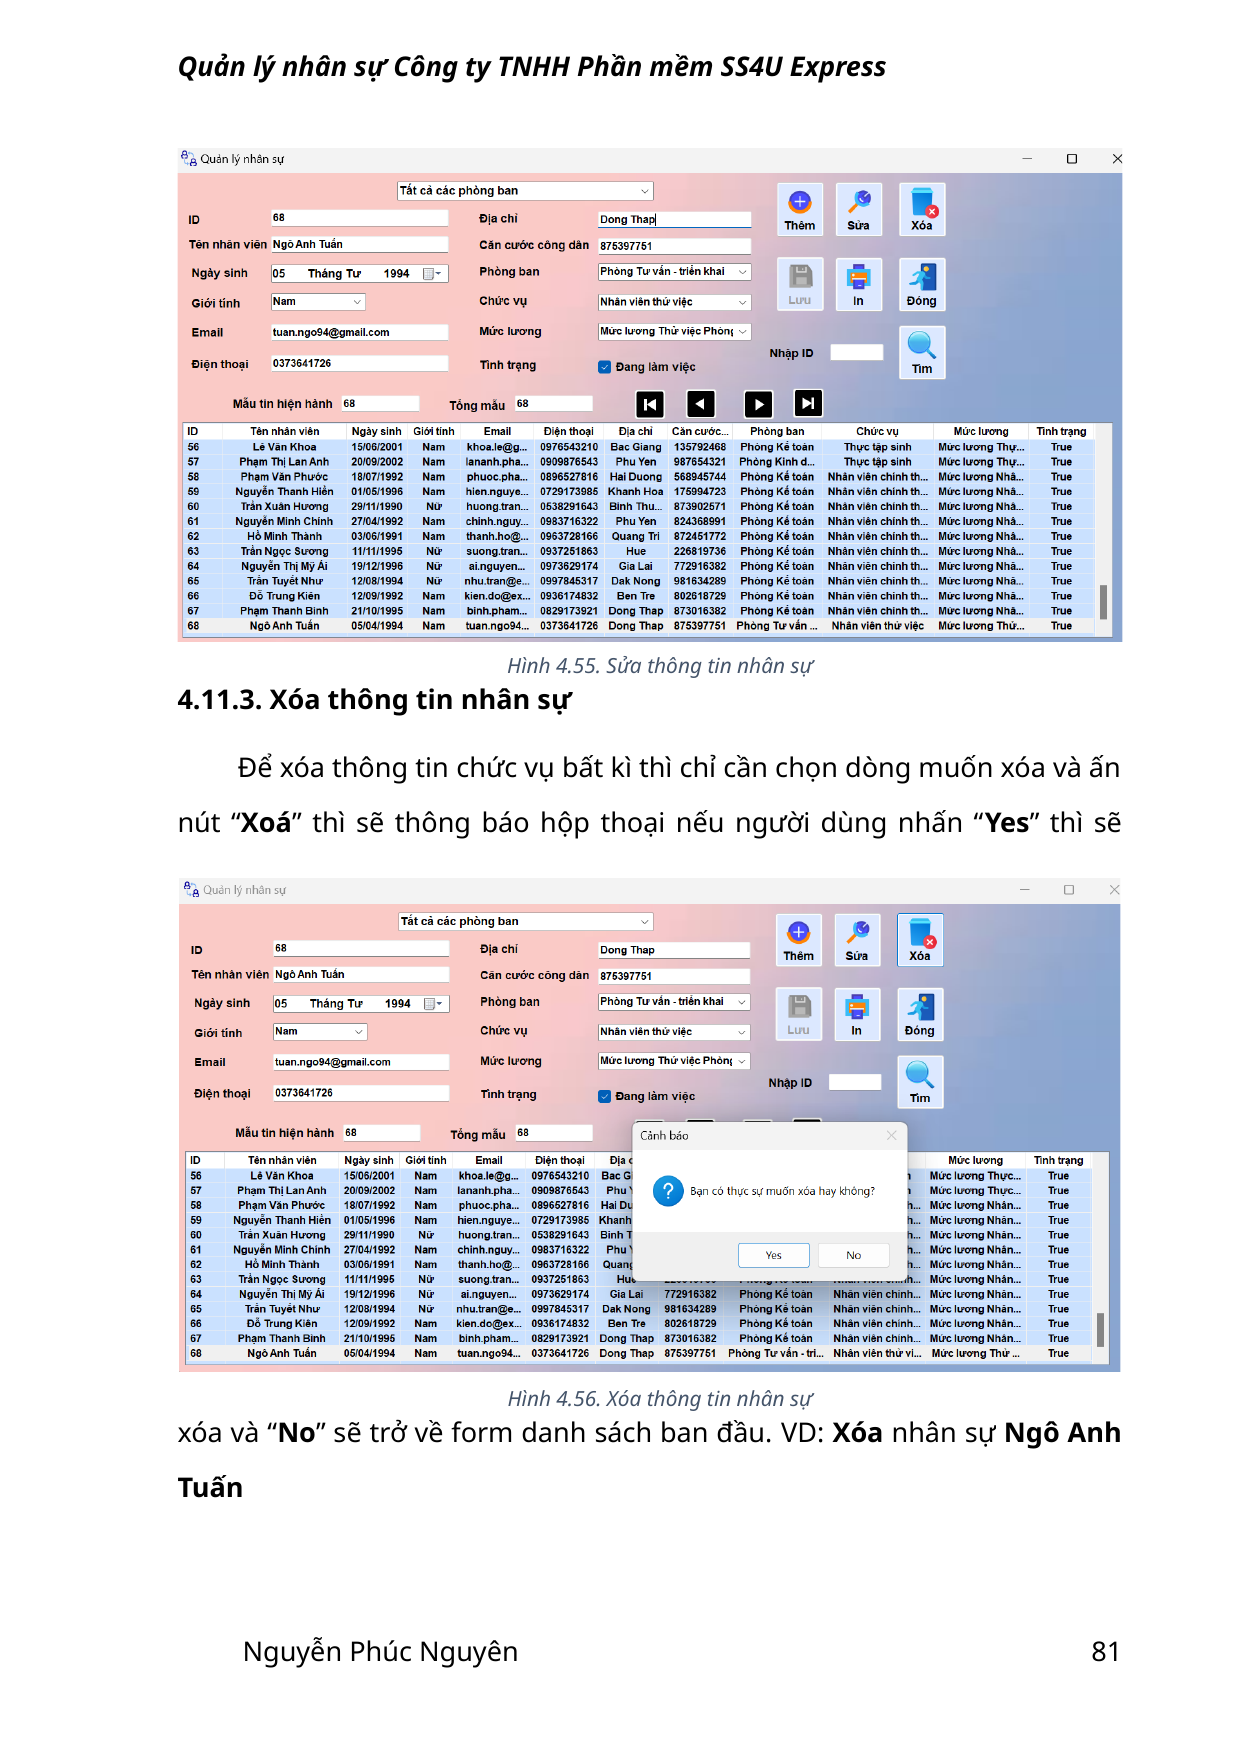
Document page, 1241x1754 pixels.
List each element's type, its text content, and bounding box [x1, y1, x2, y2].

text Để xóa thông tin chức vụ bất kì thì chỉ cần chọn dòng muốn xóa và ấn nút “Xoá” thì sẽ thông báo hộp thoại nếu người dùng nhấn “Yes” thì sẽ xóa và “No” sẽ trở về form danh sách ban đầu. VD: Xóa nhân sự Ngô Anh Tuấn [177, 1414, 1122, 1506]
picture [177, 148, 1123, 642]
subtitle Xóa thông tin nhân sự [177, 642, 1122, 717]
picture [179, 878, 1121, 1372]
